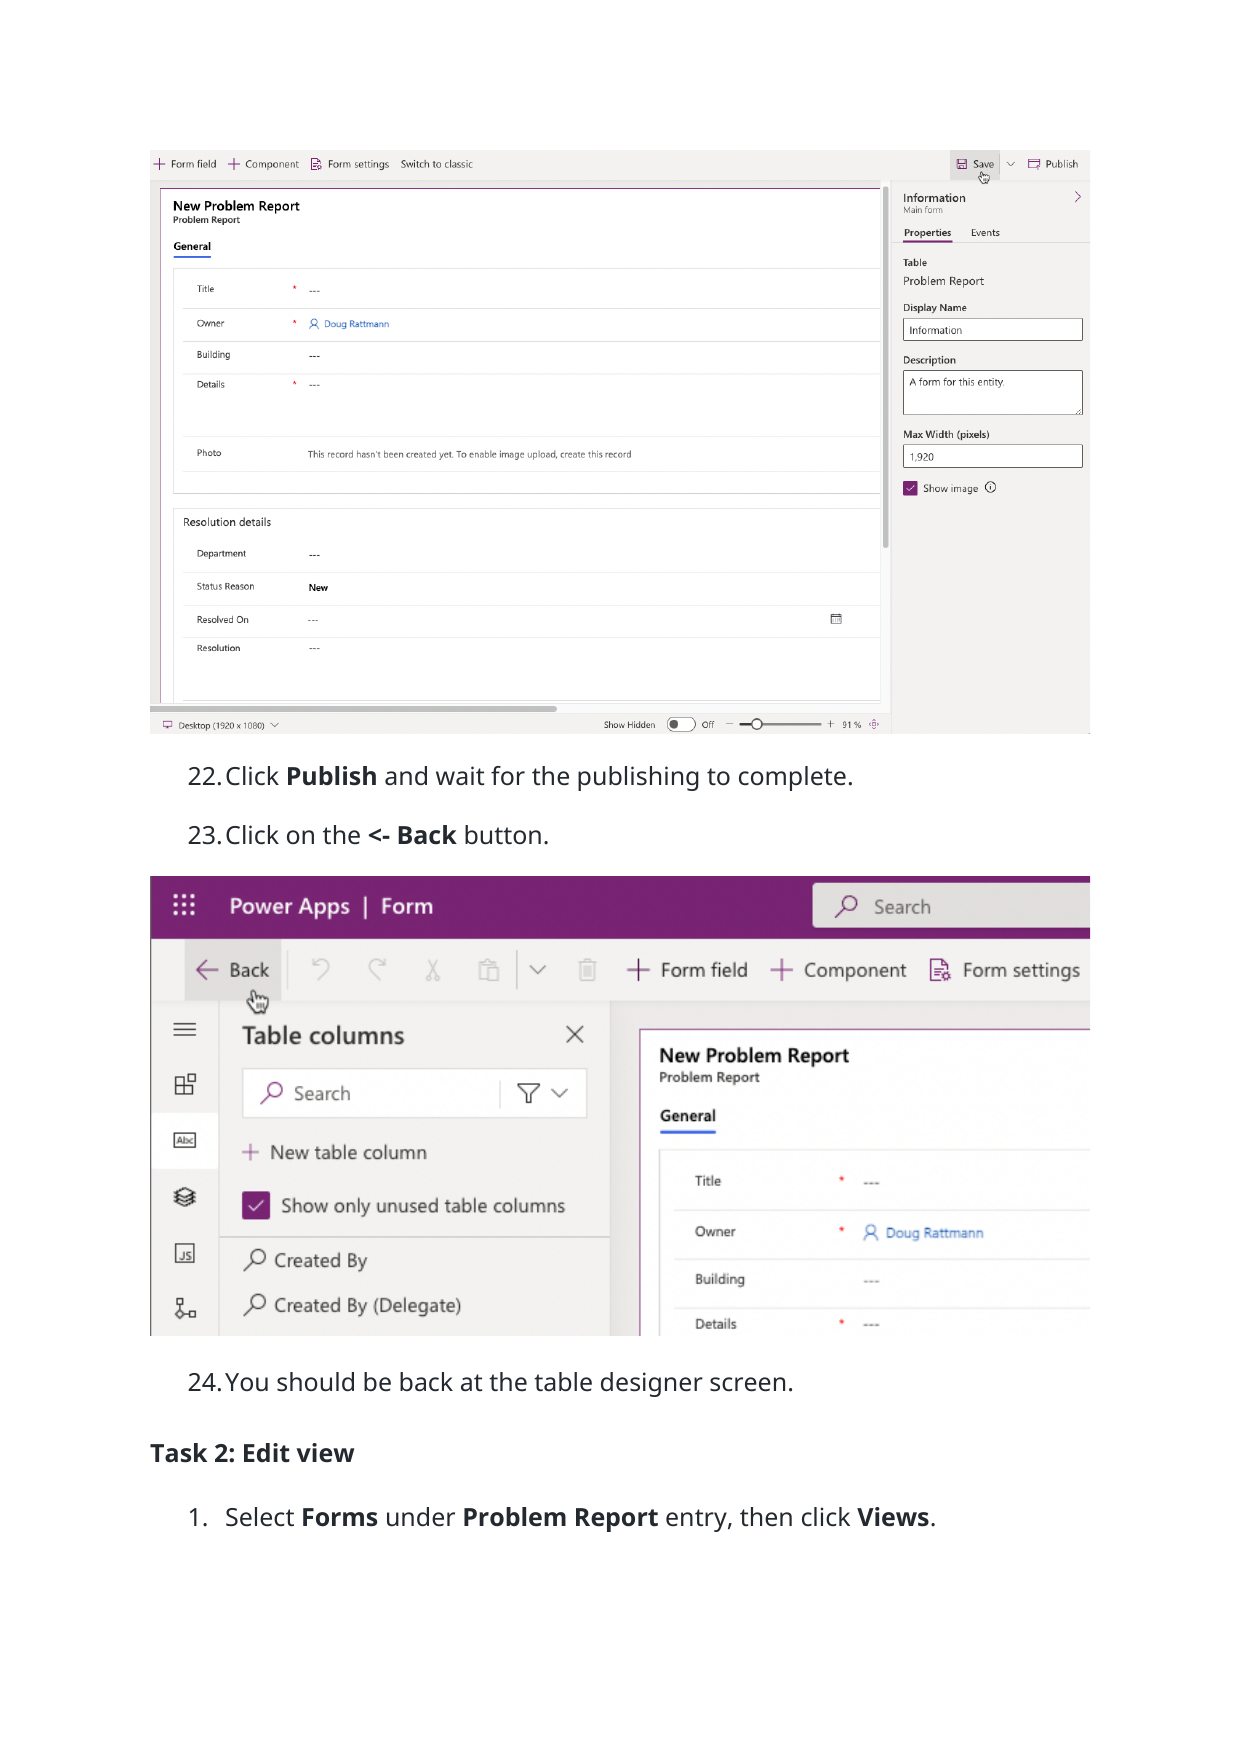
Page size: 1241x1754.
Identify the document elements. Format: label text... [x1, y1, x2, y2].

text Task 2: Edit view [150, 1436, 1090, 1470]
list Select Forms under Problem Report entry, then click Views. [187, 1499, 1090, 1533]
picture [150, 876, 1091, 1336]
list You should be back at the table designer screen. [187, 1364, 1090, 1398]
list Click Publish and wait for the publishing to complete. [187, 758, 1090, 792]
list Click on the <- Back button. [187, 817, 1090, 851]
picture [150, 150, 1091, 734]
